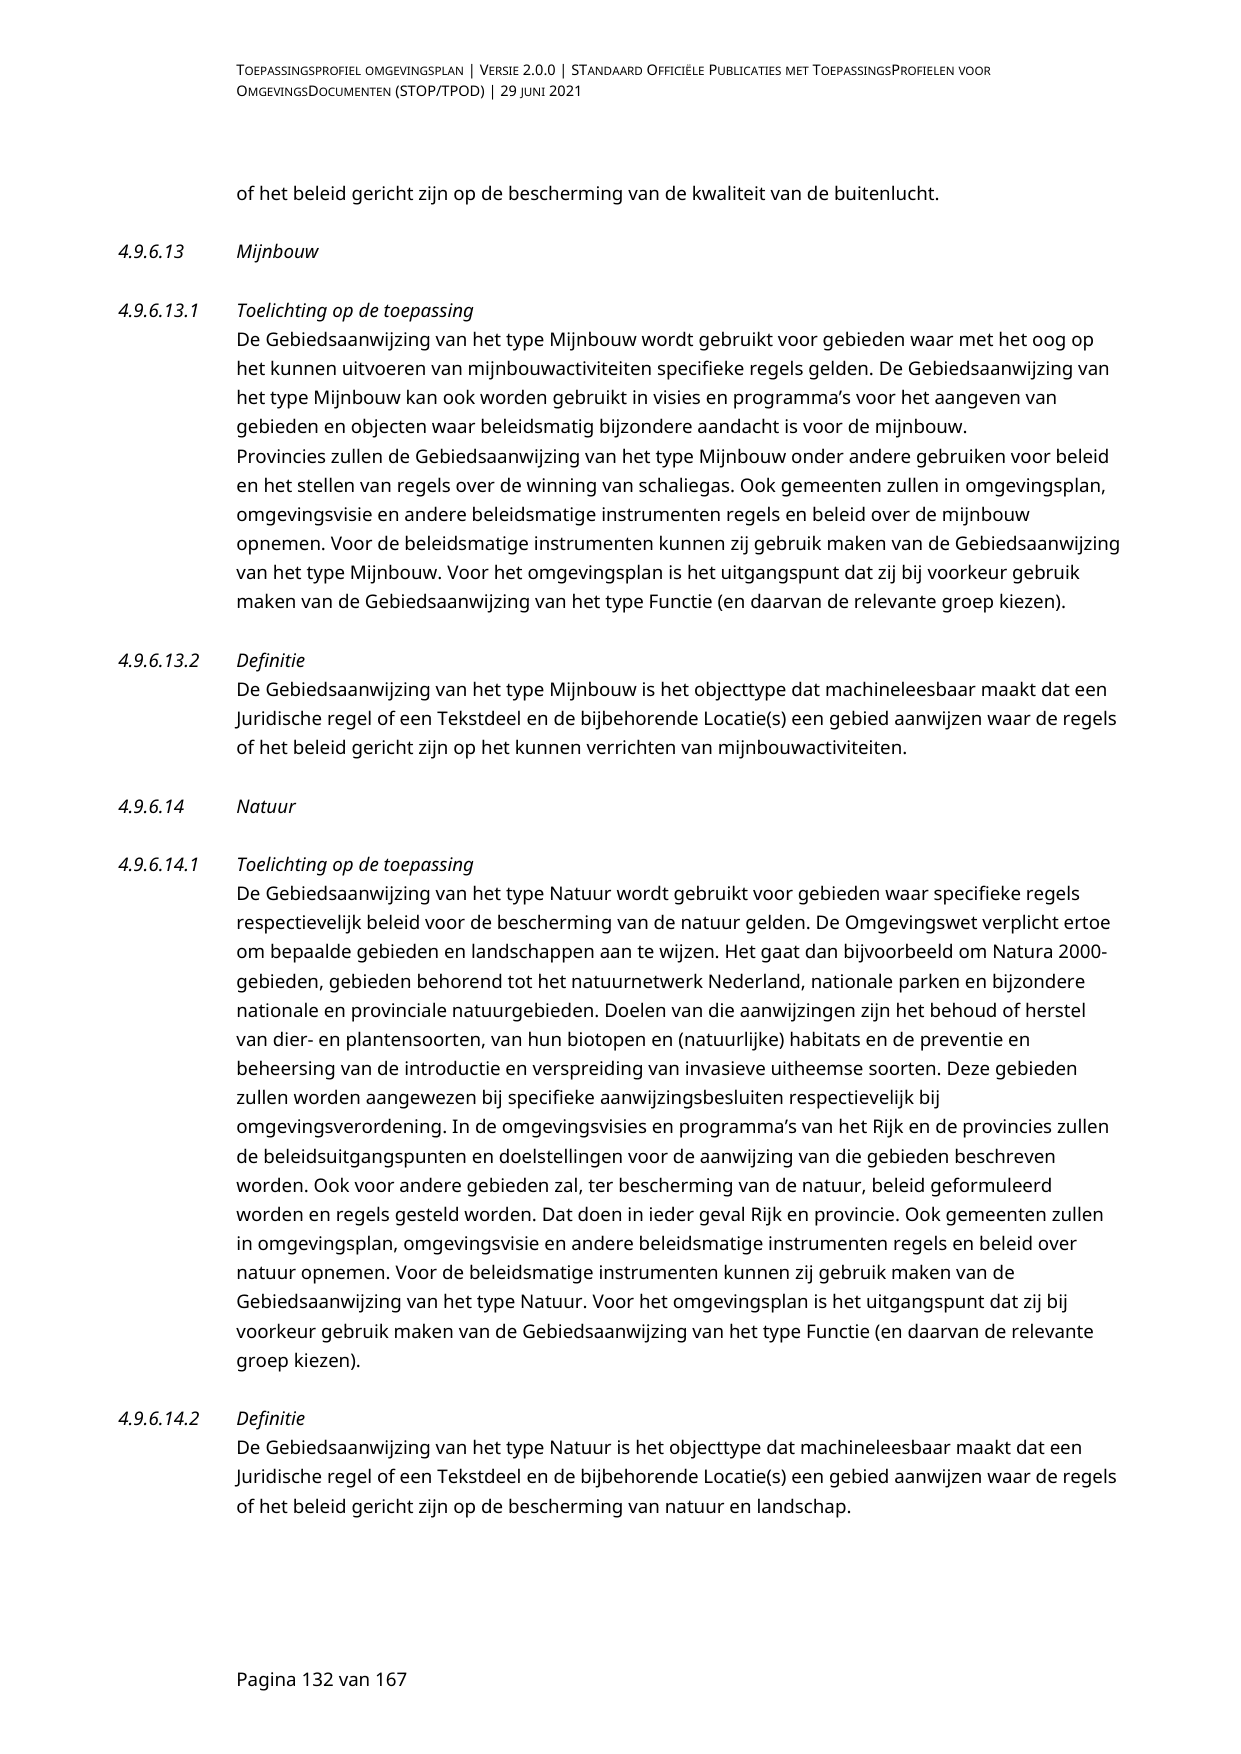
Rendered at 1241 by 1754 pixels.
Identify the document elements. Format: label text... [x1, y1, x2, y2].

text De Gebiedsaanwijzing van het type Natuur is het objecttype dat machineleesbaar maakt dat een Juridische regel of een Tekstdeel en de bijbehorende Locatie(s) een gebied aanwijzen waar de regels of het beleid gericht zijn op de bescherming van natuur en landschap. [236, 1431, 1122, 1519]
subtitle Definitie [118, 1402, 1122, 1431]
subtitle Natuur [118, 790, 1122, 819]
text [236, 177, 1122, 206]
subtitle Mijnbouw [118, 236, 1122, 265]
subtitle Definitie [118, 644, 1122, 673]
text De Gebiedsaanwijzing van het type Mijnbouw wordt gebruikt voor gebieden waar met het oog op het kunnen uitvoeren van mijnbouwactiviteiten specifieke regels gelden. De Gebiedsaanwijzing van het type Mijnbouw kan ook worden gebruikt in visies en programma’s voor het aangeven van gebieden en objecten waar beleidsmatig bijzondere aandacht is voor de mijnbouw. [236, 323, 1122, 440]
text De Gebiedsaanwijzing van het type Natuur wordt gebruikt voor gebieden waar specifieke regels respectievelijk beleid voor de bescherming van de natuur gelden. De Omgevingswet verplicht ertoe om bepaalde gebieden en landschappen aan te wijzen. Het gaat dan bijvoorbeeld om Natura 2000-gebieden, gebieden behorend tot het natuurnetwerk Nederland, nationale parken en bijzondere nationale en provinciale natuurgebieden. Doelen van die aanwijzingen zijn het behoud of herstel van dier- en plantensoorten, van hun biotopen en (natuurlijke) habitats en de preventie en beheersing van de introductie en verspreiding van invasieve uitheemse soorten. Deze gebieden zullen worden aangewezen bij specifieke aanwijzingsbesluiten respectievelijk bij omgevingsverordening. In de omgevingsvisies en programma’s van het Rijk en de provincies zullen de beleidsuitgangspunten en doelstellingen voor de aanwijzing van die gebieden beschreven worden. Ook voor andere gebieden zal, ter bescherming van de natuur, beleid geformuleerd worden en regels gesteld worden. Dat doen in ieder geval Rijk en provincie. Ook gemeenten zullen in omgevingsplan, omgevingsvisie en andere beleidsmatige instrumenten regels en beleid over natuur opnemen. Voor de beleidsmatige instrumenten kunnen zij gebruik maken van de Gebiedsaanwijzing van het type Natuur. Voor het omgevingsplan is het uitgangspunt dat zij bij voorkeur gebruik maken van de Gebiedsaanwijzing van het type Functie (en daarvan de relevante groep kiezen). [236, 877, 1122, 1373]
subtitle Toelichting op de toepassing [118, 848, 1122, 877]
text Provincies zullen de Gebiedsaanwijzing van het type Mijnbouw onder andere gebruiken voor beleid en het stellen van regels over de winning van schaliegas. Ook gemeenten zullen in omgevingsplan, omgevingsvisie en andere beleidsmatige instrumenten regels en beleid over de mijnbouw opnemen. Voor de beleidsmatige instrumenten kunnen zij gebruik maken van de Gebiedsaanwijzing van het type Mijnbouw. Voor het omgevingsplan is het uitgangspunt dat zij bij voorkeur gebruik maken van de Gebiedsaanwijzing van het type Functie (en daarvan de relevante groep kiezen). [236, 440, 1122, 615]
subtitle Toelichting op de toepassing [118, 294, 1122, 323]
text De Gebiedsaanwijzing van het type Mijnbouw is het objecttype dat machineleesbaar maakt dat een Juridische regel of een Tekstdeel en de bijbehorende Locatie(s) een gebied aanwijzen waar de regels of het beleid gericht zijn op het kunnen verrichten van mijnbouwactiviteiten. [236, 673, 1122, 761]
